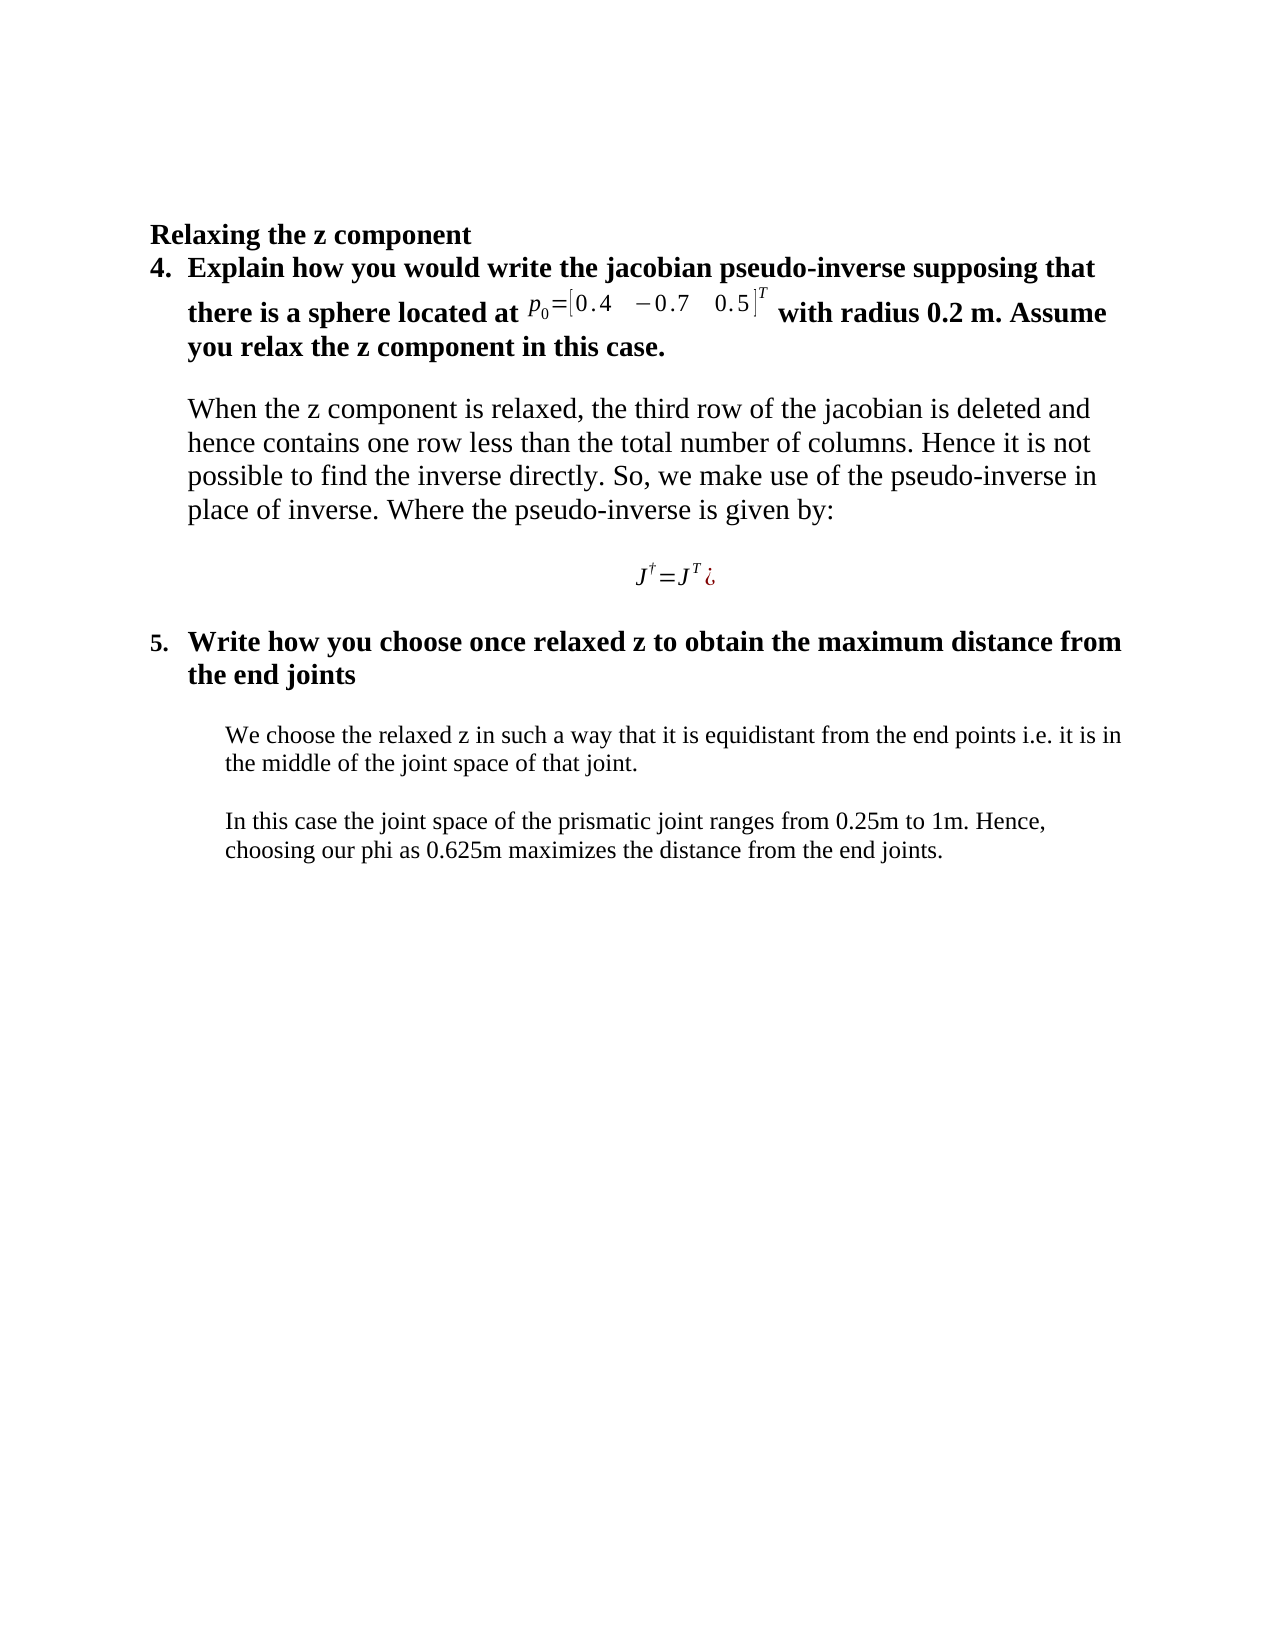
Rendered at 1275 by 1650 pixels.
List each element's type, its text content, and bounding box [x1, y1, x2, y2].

list Explain how you would write the jacobian pseudo-inverse supposing that there is a sphere located at with radius 0.2 m. Assume you relax the z component in this case. [150, 251, 1125, 363]
list Write how you choose once relaxed z to obtain the maximum distance from the end joints [150, 624, 1125, 691]
text In this case the joint space of the prismatic joint ranges from 0.25m to 1m. Hence, choosing our phi as 0.625m maximizes the distance from the end joints. [225, 806, 1125, 863]
text We choose the relaxed z in such a way that it is equidistant from the end points i.e. it is in the middle of the joint space of that joint. [225, 720, 1125, 777]
text Relaxing the z component [150, 217, 1125, 251]
text When the z component is relaxed, the third row of the jacobian is deleted and hence contains one row less than the total number of columns. Hence it is not possible to find the inverse directly. So, we make use of the pseudo-inverse in place of inverse. Where the pseudo-inverse is given by: [187, 391, 1125, 526]
